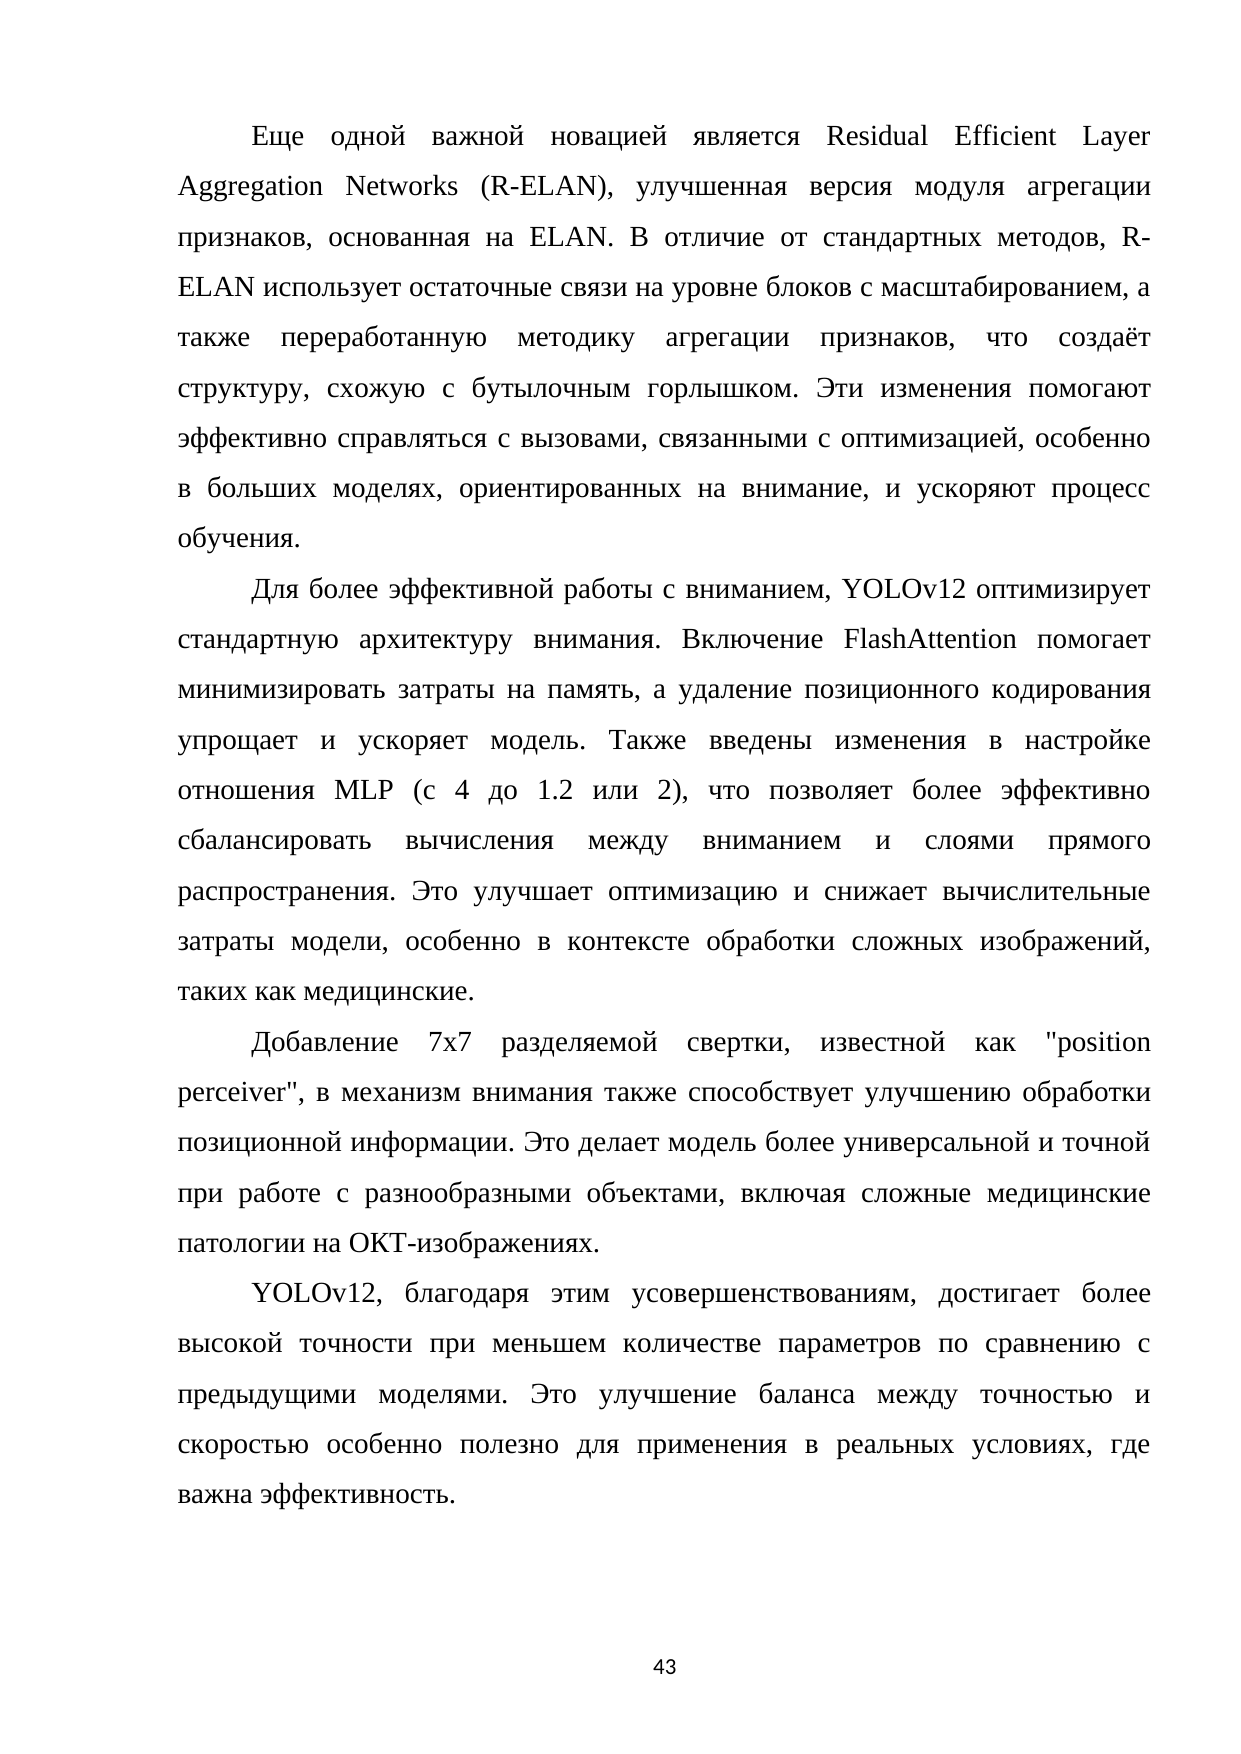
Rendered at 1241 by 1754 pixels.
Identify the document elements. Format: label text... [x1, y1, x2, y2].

text Добавление 7x7 разделяемой свертки, известной как "position perceiver", в механизм внимания также способствует улучшению обработки позиционной информации. Это делает модель более универсальной и точной при работе с разнообразными объектами, включая сложные медицинские патологии на ОКТ-изображениях. [177, 1024, 1152, 1258]
text Еще одной важной новацией является Residual Efficient Layer Aggregation Networks (R-ELAN), улучшенная версия модуля агрегации признаков, основанная на ELAN. В отличие от стандартных методов, R-ELAN использует остаточные связи на уровне блоков с масштабированием, а также переработанную методику агрегации признаков, что создаёт структуру, схожую с бутылочным горлышком. Эти изменения помогают эффективно справляться с вызовами, связанными с оптимизацией, особенно в больших моделях, ориентированных на внимание, и ускоряют процесс обучения. [177, 118, 1152, 554]
text Для более эффективной работы с вниманием, YOLOv12 оптимизирует стандартную архитектуру внимания. Включение FlashAttention помогает минимизировать затраты на память, а удаление позиционного кодирования упрощает и ускоряет модель. Также введены изменения в настройке отношения MLP (с 4 до 1.2 или 2), что позволяет более эффективно сбалансировать вычисления между вниманием и слоями прямого распространения. Это улучшает оптимизацию и снижает вычислительные затраты модели, особенно в контексте обработки сложных изображений, таких как медицинские. [177, 571, 1152, 1007]
text YOLOv12, благодаря этим усовершенствованиям, достигает более высокой точности при меньшем количестве параметров по сравнению с предыдущими моделями. Это улучшение баланса между точностью и скоростью особенно полезно для применения в реальных условиях, где важна эффективность. [177, 1275, 1152, 1510]
